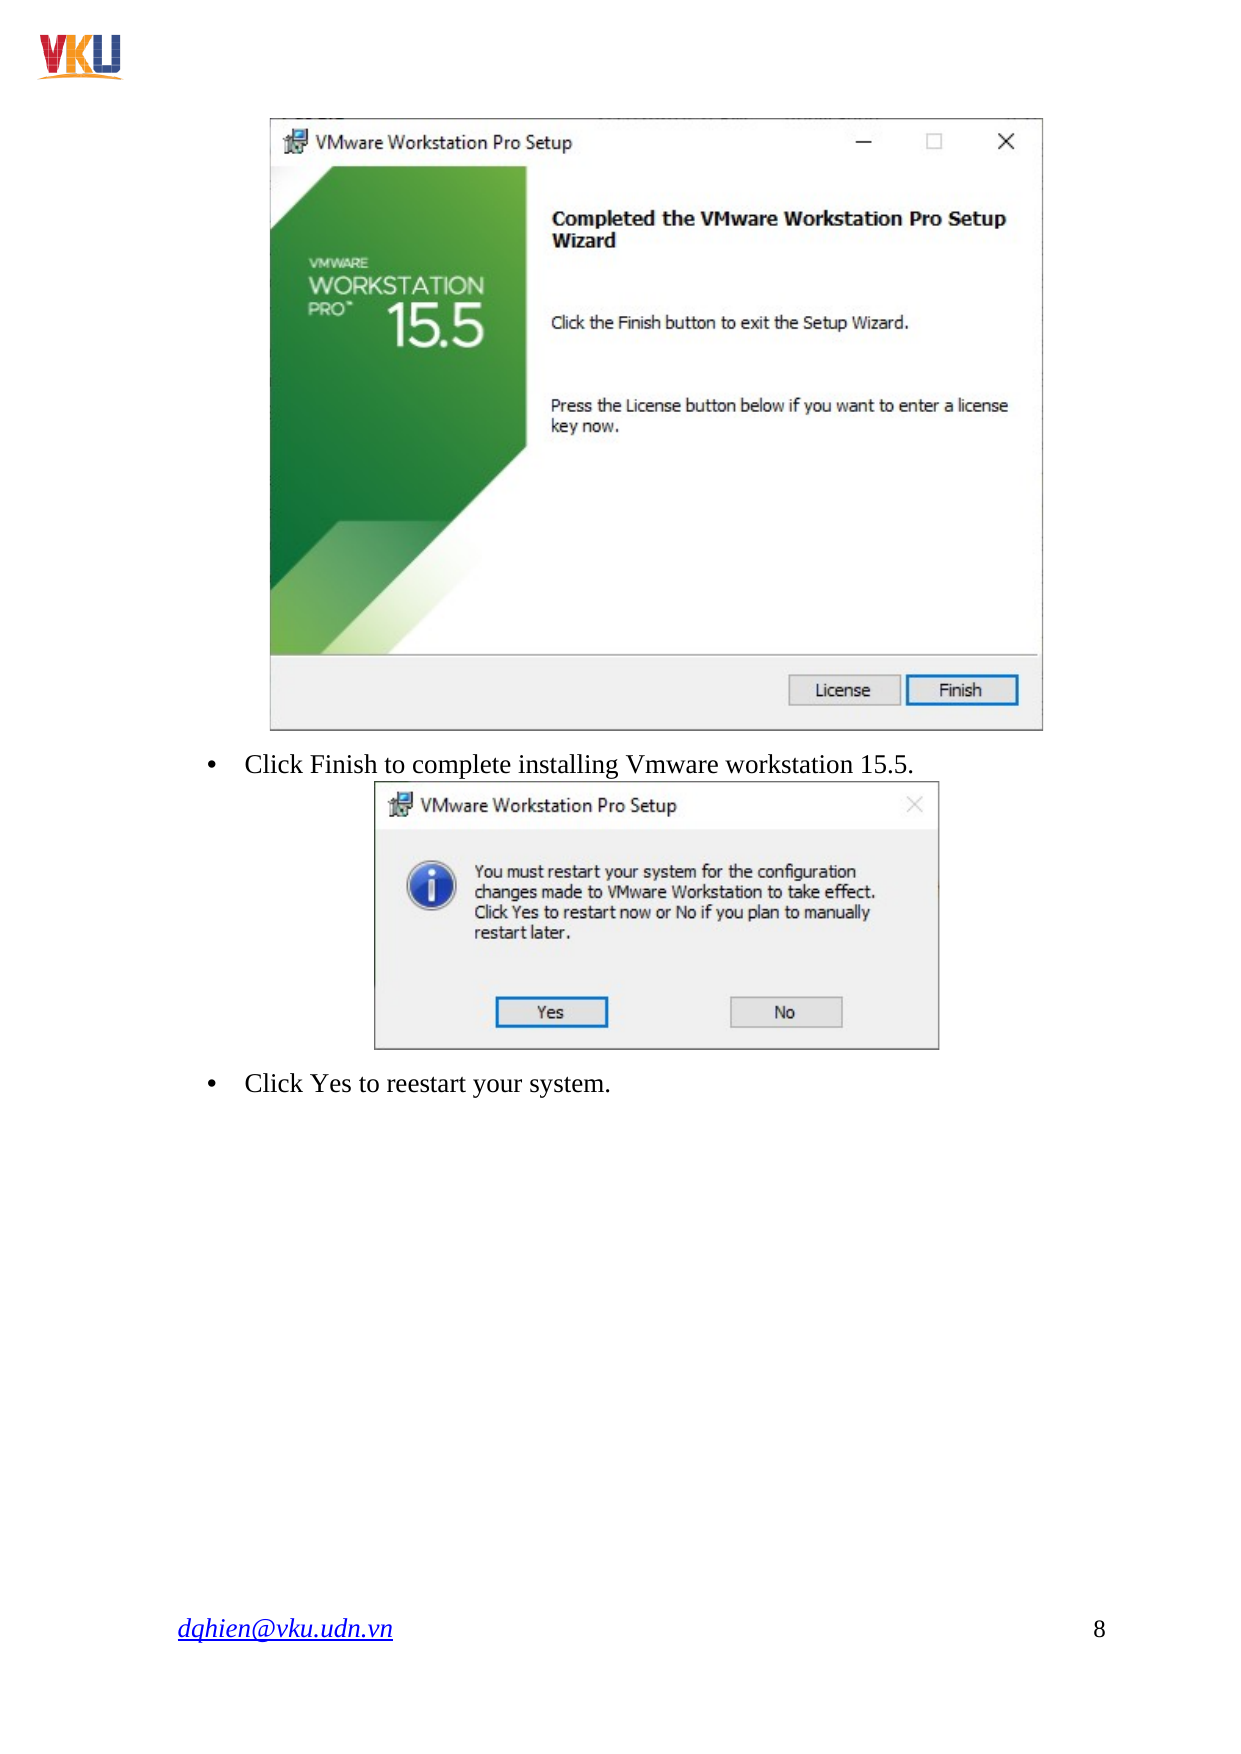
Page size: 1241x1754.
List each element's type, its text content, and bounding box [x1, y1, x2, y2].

picture [269, 118, 1044, 731]
list Click Yes to reestart your system. [207, 1067, 1123, 1098]
picture [34, 32, 124, 80]
picture [374, 781, 940, 1050]
list Click Finish to complete installing Vmware workstation 15.5. [207, 748, 1123, 779]
